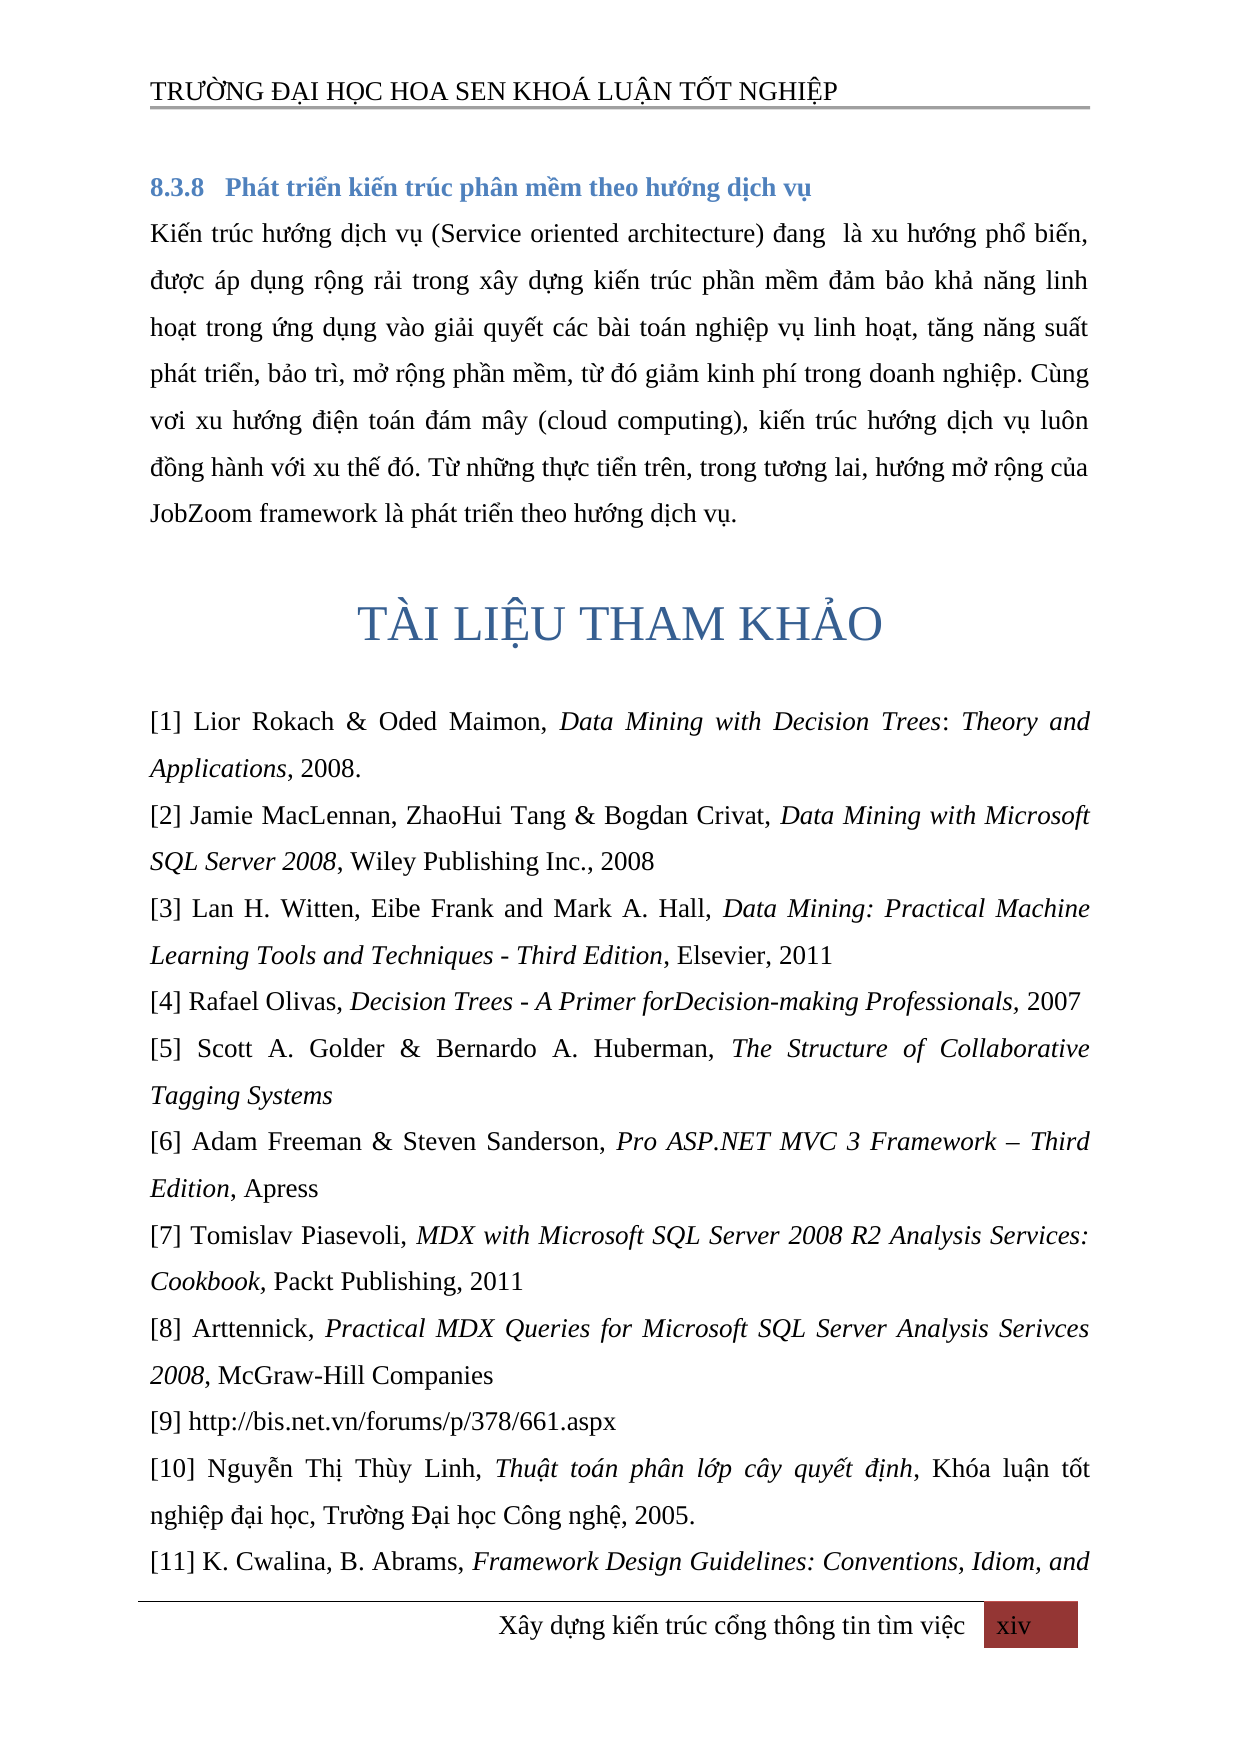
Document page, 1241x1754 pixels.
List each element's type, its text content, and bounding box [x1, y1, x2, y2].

list [5] Scott A. Golder & Bernardo A. Huberman, The Structure of Collaborative Tagging Systems [150, 1032, 1090, 1110]
list [6] Adam Freeman & Steven Sanderson, Pro ASP.NET MVC 3 Framework – Third Edition, Apress [150, 1125, 1090, 1203]
list [8] Arttennick, Practical MDX Queries for Microsoft SQL Server Analysis Serivces 2008, McGraw-Hill Companies [150, 1312, 1090, 1390]
list [2] Jamie MacLennan, ZhaoHui Tang & Bogdan Crivat, Data Mining with Microsoft SQL Server 2008, Wiley Publishing Inc., 2008 [150, 799, 1090, 877]
list [9] http://bis.net.vn/forums/p/378/661.aspx [150, 1405, 1090, 1437]
list [3] Lan H. Witten, Eibe Frank and Mark A. Hall, Data Mining: Practical Machine Learning Tools and Techniques - Third Edition, Elsevier, 2011 [150, 892, 1090, 970]
list [10] Nguyễn Thị Thùy Linh, Thuật toán phân lớp cây quyết định, Khóa luận tốt nghiệp đại học, Trường Đại học Công nghệ, 2005. [150, 1452, 1090, 1530]
list [4] Rafael Olivas, Decision Trees - A Primer forDecision-making Professionals, 2007 [150, 985, 1090, 1017]
subtitle TÀI LIỆU THAM KHẢO [150, 594, 1090, 652]
subtitle Phát triển kiến trúc phân mềm theo hướng dịch vụ [150, 171, 1090, 202]
list [1] Lior Rokach & Oded Maimon, Data Mining with Decision Trees: Theory and Applications, 2008. [150, 705, 1090, 783]
text Kiến trúc hướng dịch vụ (Service oriented architecture) đang là xu hướng phổ biến, được áp dụng rộng rải trong xây dựng kiến trúc phần mềm đảm bảo khả năng linh hoạt trong ứng dụng vào giải quyết các bài toán nghiệp vụ linh hoạt, tăng năng suất phát triển, bảo trì, mở rộng phần mềm, từ đó giảm kinh phí trong doanh nghiệp. Cùng vơi xu hướng điện toán đám mây (cloud computing), kiến trúc hướng dịch vụ luôn đồng hành với xu thế đó. Từ những thực tiển trên, trong tương lai, hướng mở rộng của JobZoom framework là phát triển theo hướng dịch vụ. [150, 217, 1090, 529]
list [7] Tomislav Piasevoli, MDX with Microsoft SQL Server 2008 R2 Analysis Services: Cookbook, Packt Publishing, 2011 [150, 1219, 1090, 1297]
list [150, 1545, 1090, 1577]
